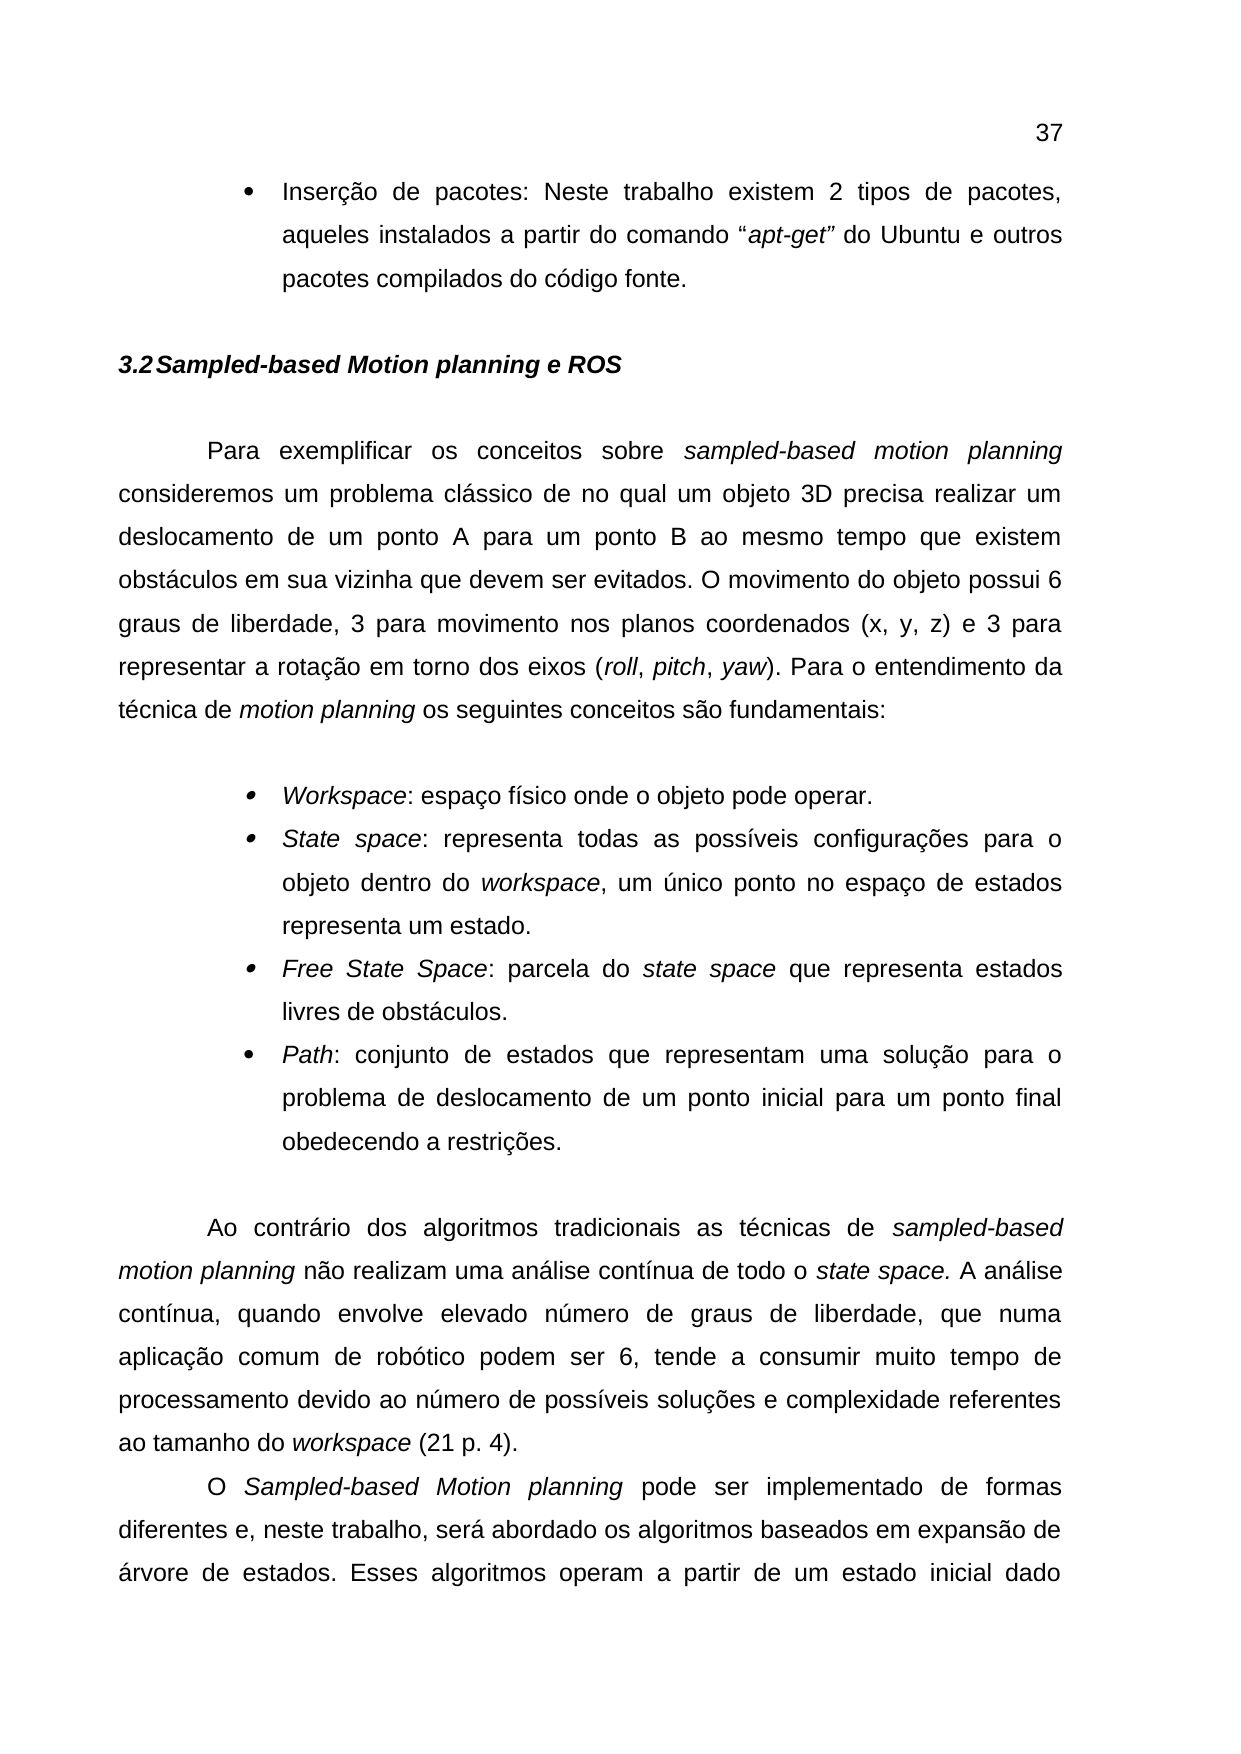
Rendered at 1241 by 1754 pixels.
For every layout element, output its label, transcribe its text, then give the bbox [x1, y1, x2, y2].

list Inserção de pacotes: Neste trabalho existem 2 tipos de pacotes, aqueles instalados a partir do comando “apt-get” do Ubuntu e outros pacotes compilados do código fonte. [244, 177, 1063, 292]
list Free State Space: parcela do state space que representa estados livres de obstáculos. [244, 954, 1063, 1026]
subtitle Sampled-based Motion planning e ROS [118, 350, 1063, 378]
text Para exemplificar os conceitos sobre sampled-based motion planning consideremos um problema clássico de no qual um objeto 3D precisa realizar um deslocamento de um ponto A para um ponto B ao mesmo tempo que existem obstáculos em sua vizinha que devem ser evitados. O movimento do objeto possui 6 graus de liberdade, 3 para movimento nos planos coordenados (x, y, z) e 3 para representar a rotação em torno dos eixos (roll, pitch, yaw). Para o entendimento da técnica de motion planning os seguintes conceitos são fundamentais: [118, 436, 1063, 723]
text Ao contrário dos algoritmos tradicionais as técnicas de sampled-based motion planning não realizam uma análise contínua de todo o state space. A análise contínua, quando envolve elevado número de graus de liberdade, que numa aplicação comum de robótico podem ser 6, tende a consumir muito tempo de processamento devido ao número de possíveis soluções e complexidade referentes ao tamanho do workspace . [118, 1213, 1063, 1457]
list Path: conjunto de estados que representam uma solução para o problema de deslocamento de um ponto inicial para um ponto final obedecendo a restrições. [244, 1040, 1063, 1155]
list State space: representa todas as possíveis configurações para o objeto dentro do workspace, um único ponto no espaço de estados representa um estado. [244, 824, 1063, 939]
list Workspace: espaço físico onde o objeto pode operar. [244, 781, 1063, 810]
